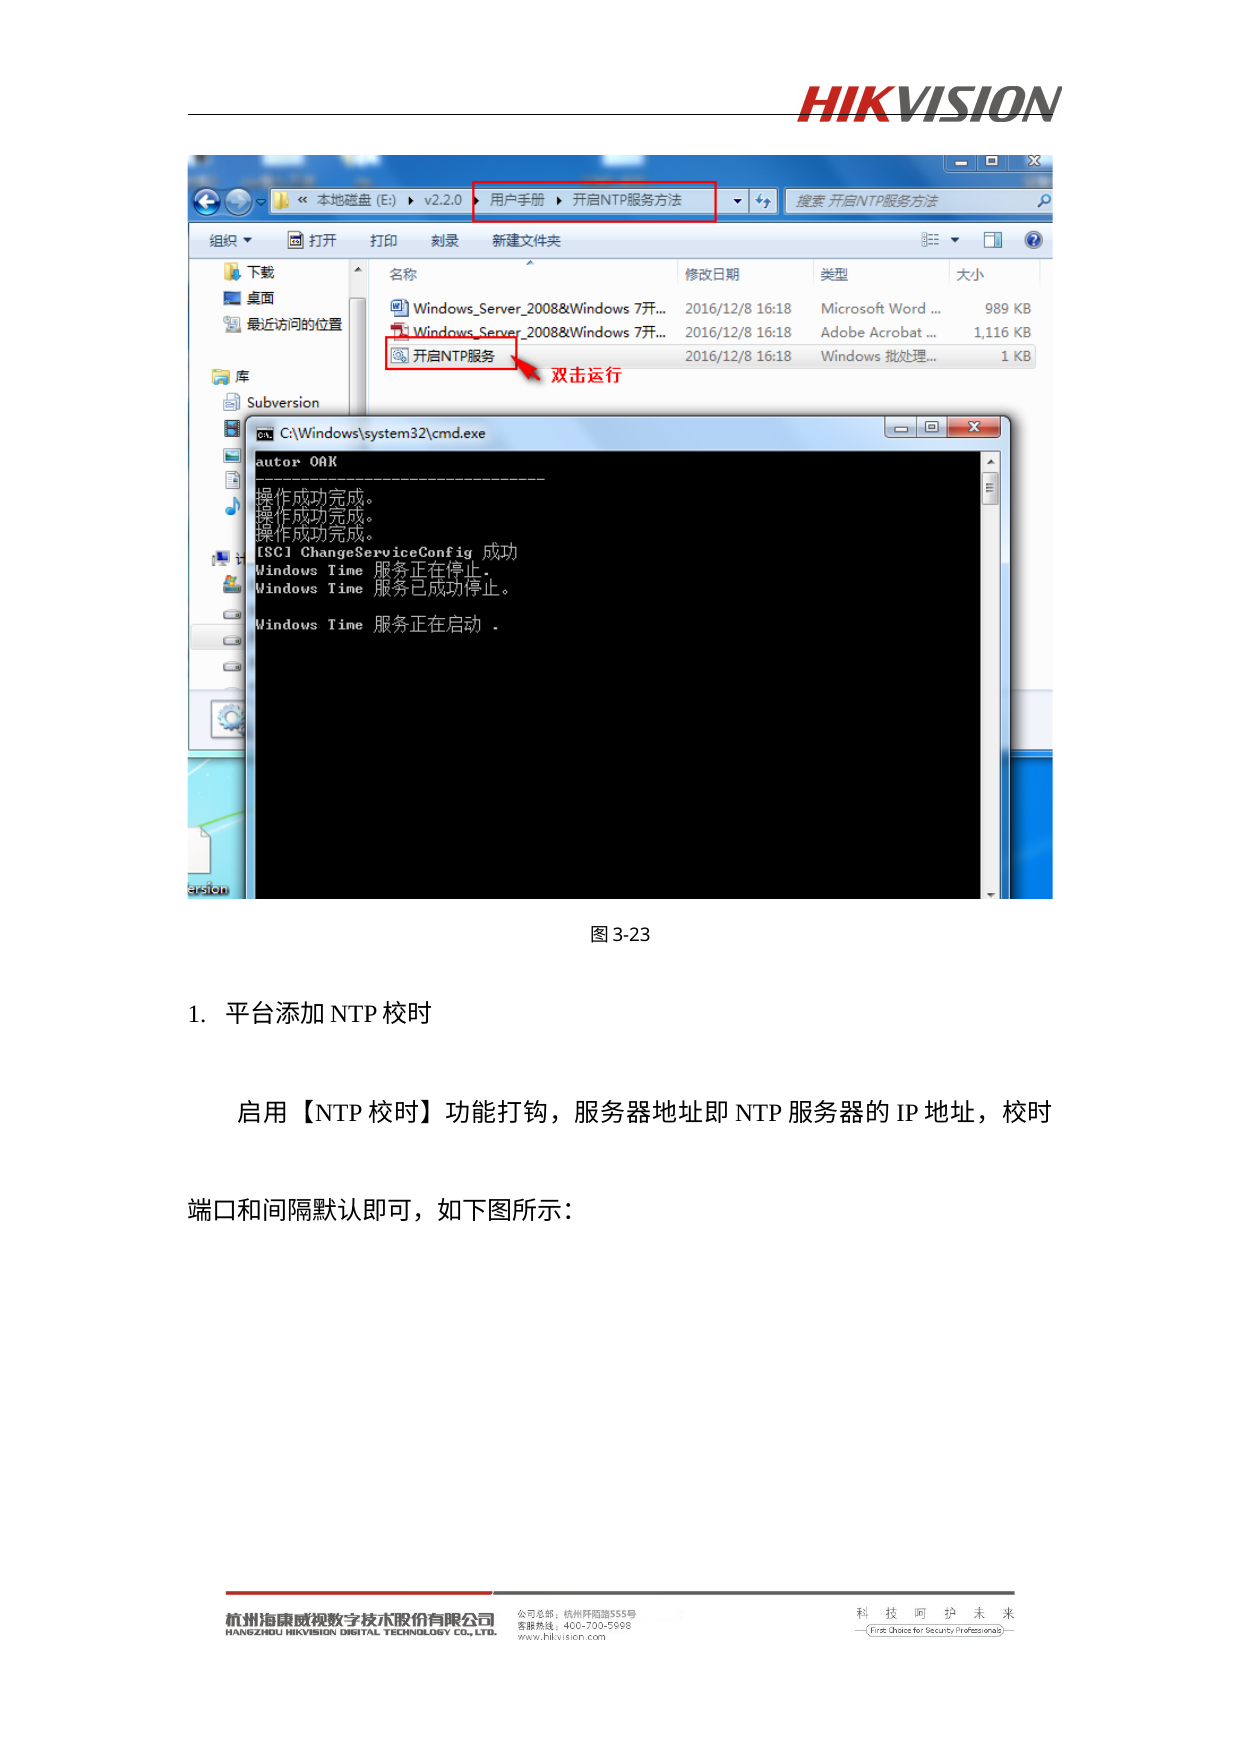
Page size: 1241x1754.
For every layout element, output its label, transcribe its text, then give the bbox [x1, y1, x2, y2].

picture [225, 1591, 1015, 1640]
text 图3-23 [187, 917, 1053, 949]
picture [187, 155, 1053, 899]
picture [797, 86, 1063, 122]
text 启用【NTP校时】功能打钩，服务器地址即NTP服务器的IP地址，校时端口和间隔默认即可，如下图所示： [187, 1078, 1053, 1241]
list 平台添加NTP校时 [187, 979, 1053, 1044]
